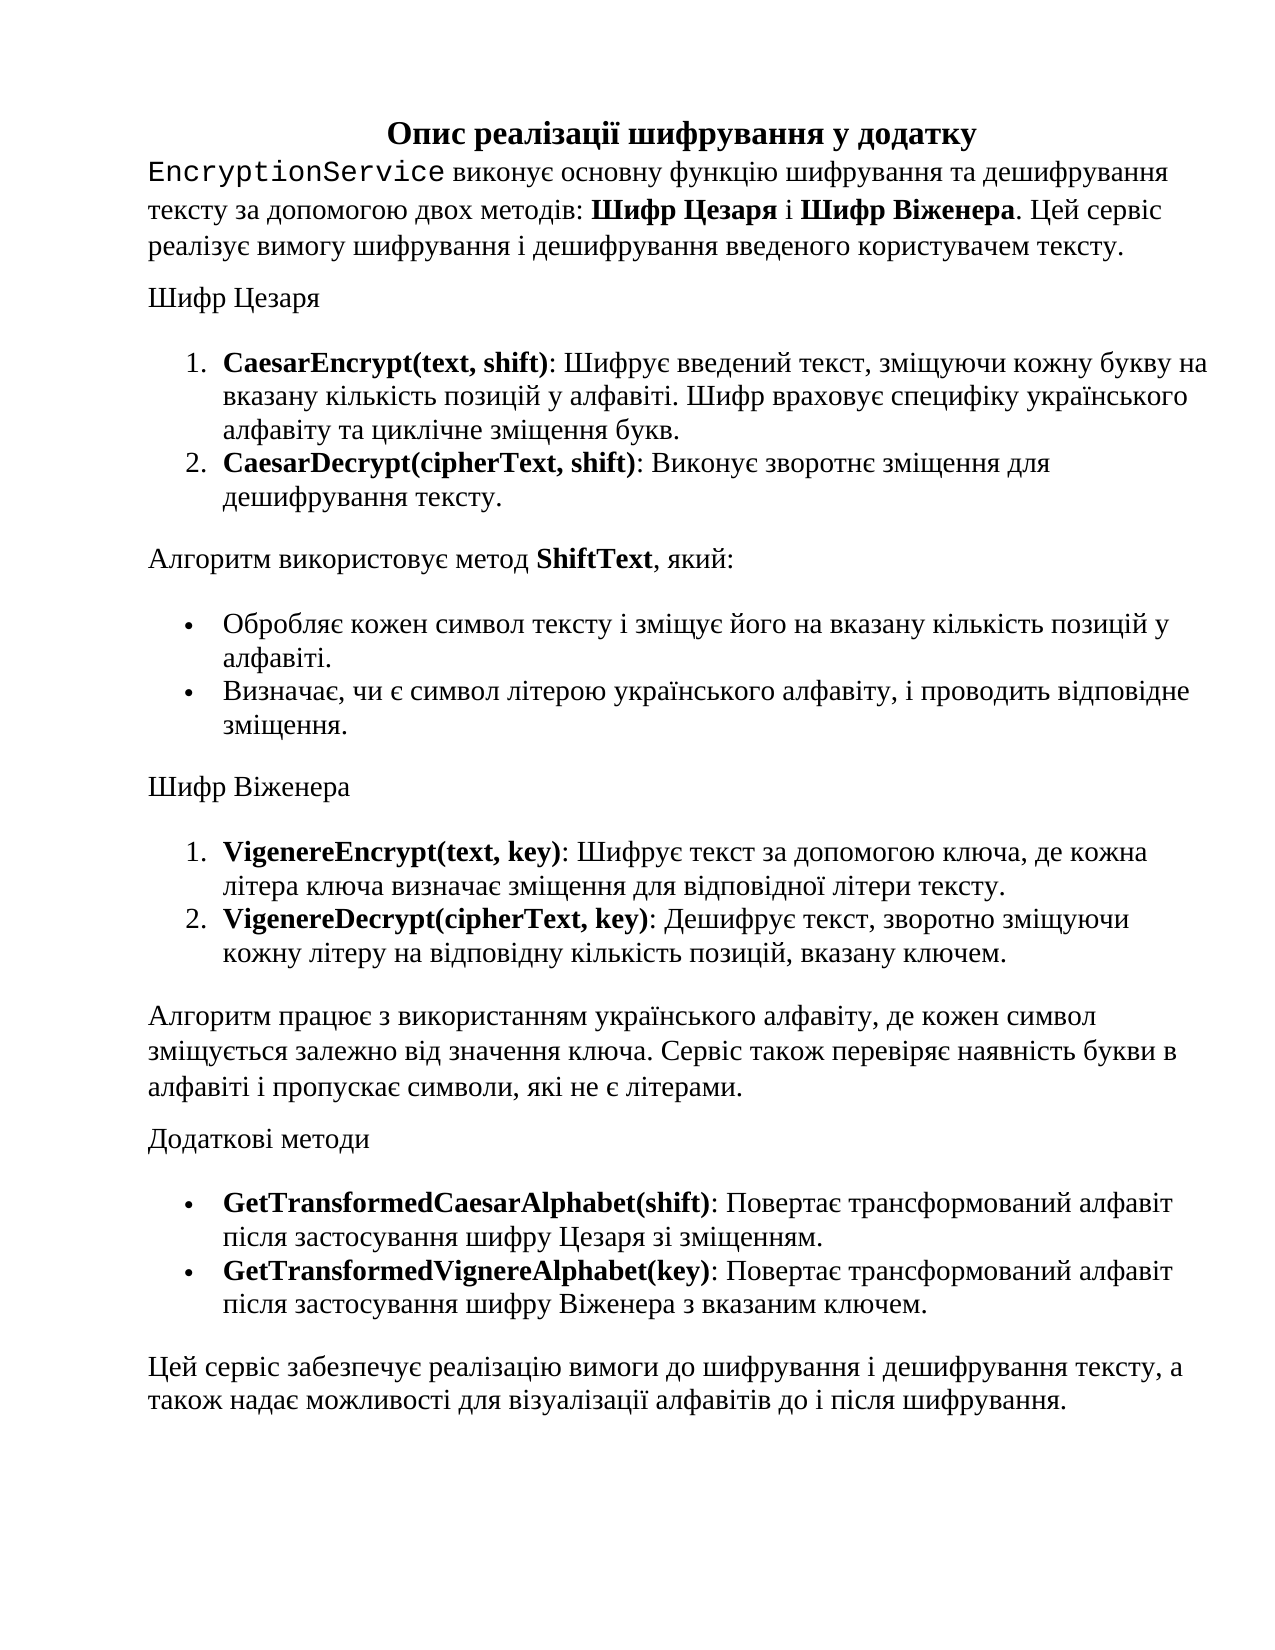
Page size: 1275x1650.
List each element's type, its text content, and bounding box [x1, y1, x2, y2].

subtitle Шифр Цезаря [148, 280, 1216, 313]
text EncryptionService виконує основну функцію шифрування та дешифрування тексту за допомогою двох методів: Шифр Цезаря і Шифр Віженера. Цей сервіс реалізує вимогу шифрування і дешифрування введеного користувачем тексту. [148, 154, 1216, 261]
text Цей сервіс забезпечує реалізацію вимоги до шифрування і дешифрування тексту, а також надає можливості для візуалізації алфавітів до і після шифрування. [148, 1349, 1216, 1416]
text Алгоритм використовує метод ShiftText, який: [148, 542, 1216, 575]
list CaesarDecrypt(cipherText, shift): Виконує зворотнє зміщення для дешифрування тексту. [185, 445, 1216, 512]
list Обробляє кожен символ тексту і зміщує його на вказану кількість позицій у алфавіті. [185, 606, 1216, 673]
subtitle Шифр Віженера [148, 769, 1216, 803]
list Визначає, чи є символ літерою українського алфавіту, і проводить відповідне зміщення. [185, 673, 1216, 740]
subtitle Опис реалізації шифрування у додатку [148, 114, 1216, 152]
text Алгоритм працює з використанням українського алфавіту, де кожен символ зміщується залежно від значення ключа. Сервіс також перевіряє наявність букви в алфавіті і пропускає символи, які не є літерами. [148, 998, 1216, 1102]
list VigenereDecrypt(cipherText, key): Дешифрує текст, зворотно зміщуючи кожну літеру на відповідну кількість позицій, вказану ключем. [185, 901, 1216, 968]
subtitle Додаткові методи [148, 1121, 1216, 1154]
list CaesarEncrypt(text, shift): Шифрує введений текст, зміщуючи кожну букву на вказану кількість позицій у алфавіті. Шифр враховує специфіку українського алфавіту та циклічне зміщення букв. [185, 345, 1216, 445]
list GetTransformedCaesarAlphabet(shift): Повертає трансформований алфавіт після застосування шифру Цезаря зі зміщенням. [185, 1186, 1216, 1253]
list GetTransformedVignereAlphabet(key): Повертає трансформований алфавіт після застосування шифру Віженера з вказаним ключем. [185, 1253, 1216, 1320]
list VigenereEncrypt(text, key): Шифрує текст за допомогою ключа, де кожна літера ключа визначає зміщення для відповідної літери тексту. [185, 834, 1216, 901]
